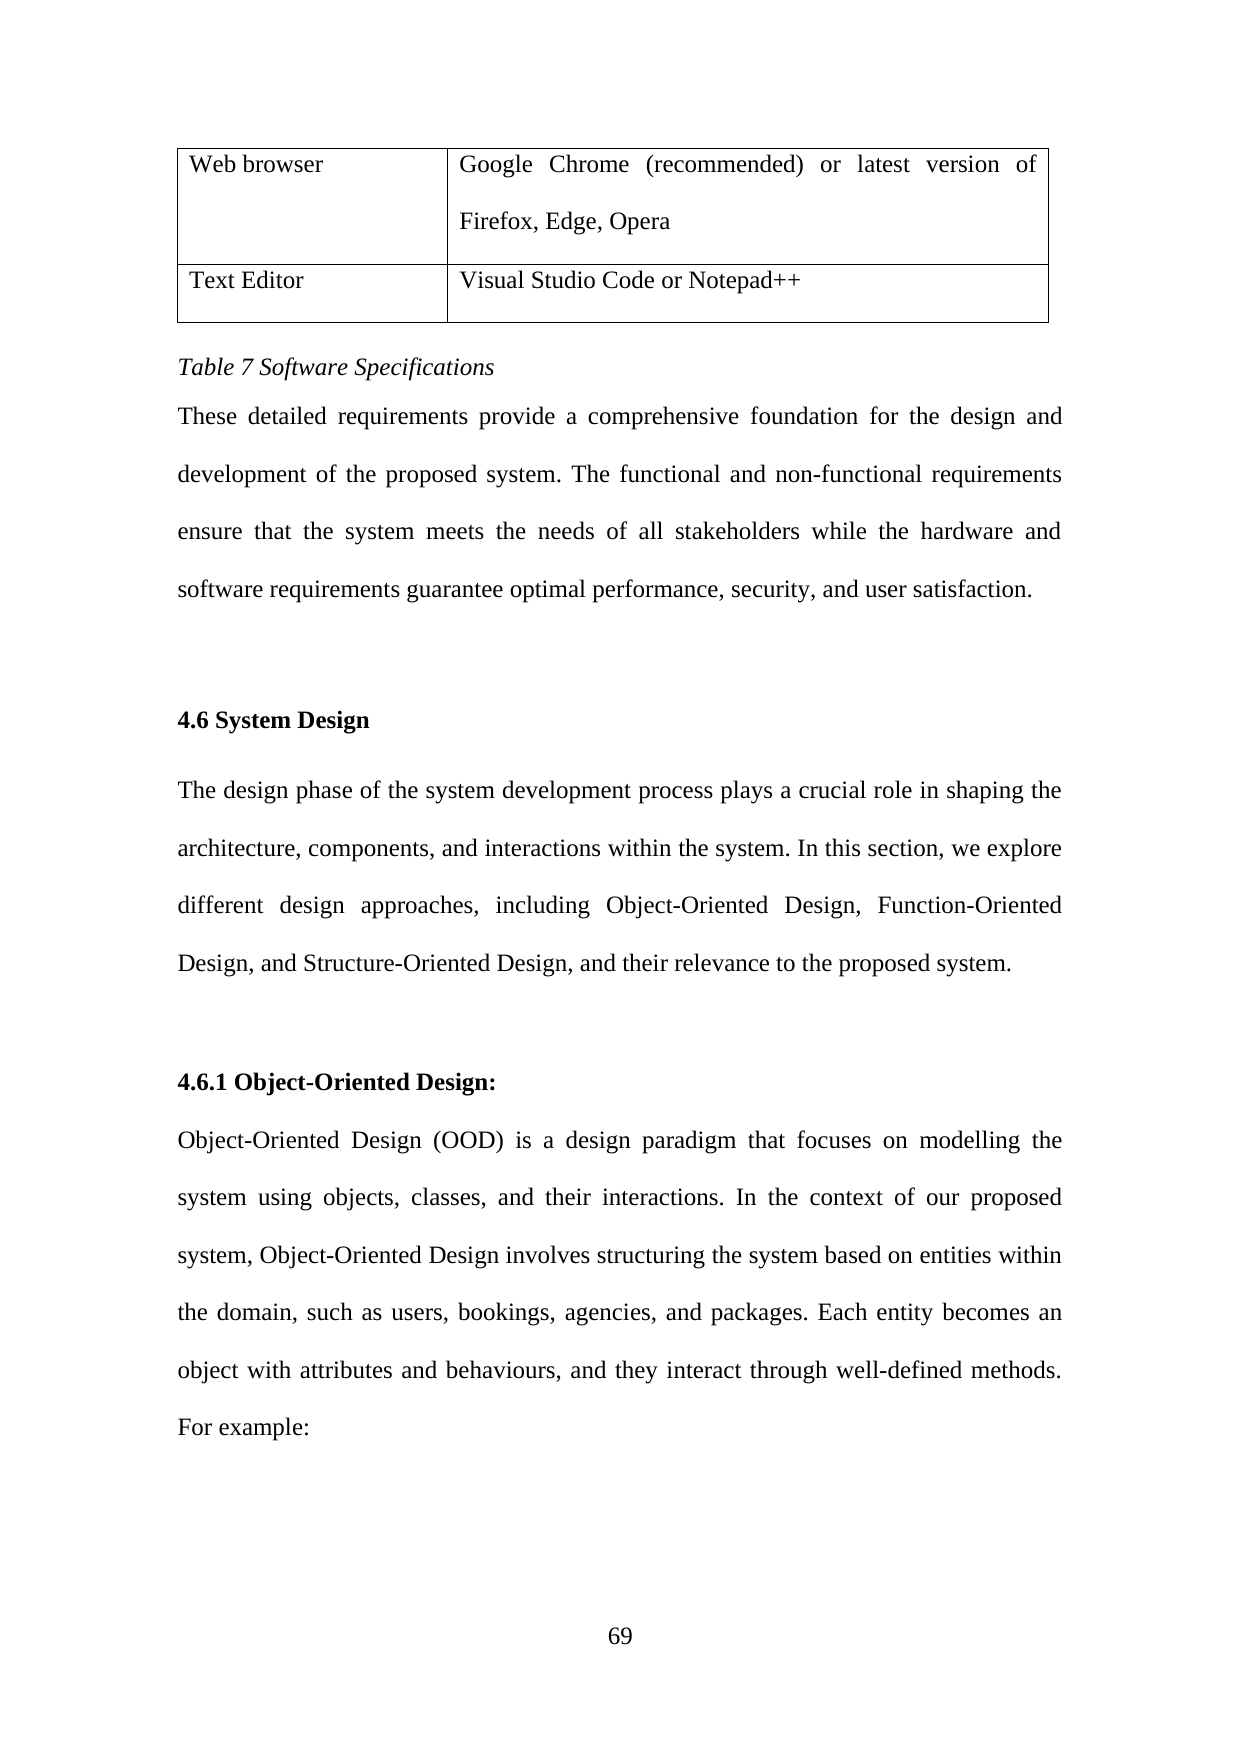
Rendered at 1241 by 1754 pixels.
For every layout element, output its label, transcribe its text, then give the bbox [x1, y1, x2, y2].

subtitle 4.6.1 Object-Oriented Design: [177, 1067, 1063, 1096]
text These detailed requirements provide a comprehensive foundation for the design and development of the proposed system. The functional and non-functional requirements ensure that the system meets the needs of all stakeholders while the hardware and software requirements guarantee optimal performance, security, and user satisfaction. [177, 401, 1063, 603]
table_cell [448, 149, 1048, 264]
text Table 7 Software Specifications [177, 352, 1063, 381]
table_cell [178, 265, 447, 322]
subtitle 4.6 System Design [177, 706, 1063, 734]
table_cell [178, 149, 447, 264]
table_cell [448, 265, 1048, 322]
text Object-Oriented Design (OOD) is a design paradigm that focuses on modelling the system using objects, classes, and their interactions. In the context of our proposed system, Object-Oriented Design involves structuring the system based on entities within the domain, such as users, bookings, agencies, and packages. Each entity becomes an object with attributes and behaviours, and they interact through well-defined methods. For example: [177, 1125, 1063, 1441]
text The design phase of the system development process plays a crucial role in shaping the architecture, components, and interactions within the system. In this section, we explore different design approaches, including Object-Oriented Design, Function-Oriented Design, and Structure-Oriented Design, and their relevance to the proposed system. [177, 776, 1063, 977]
